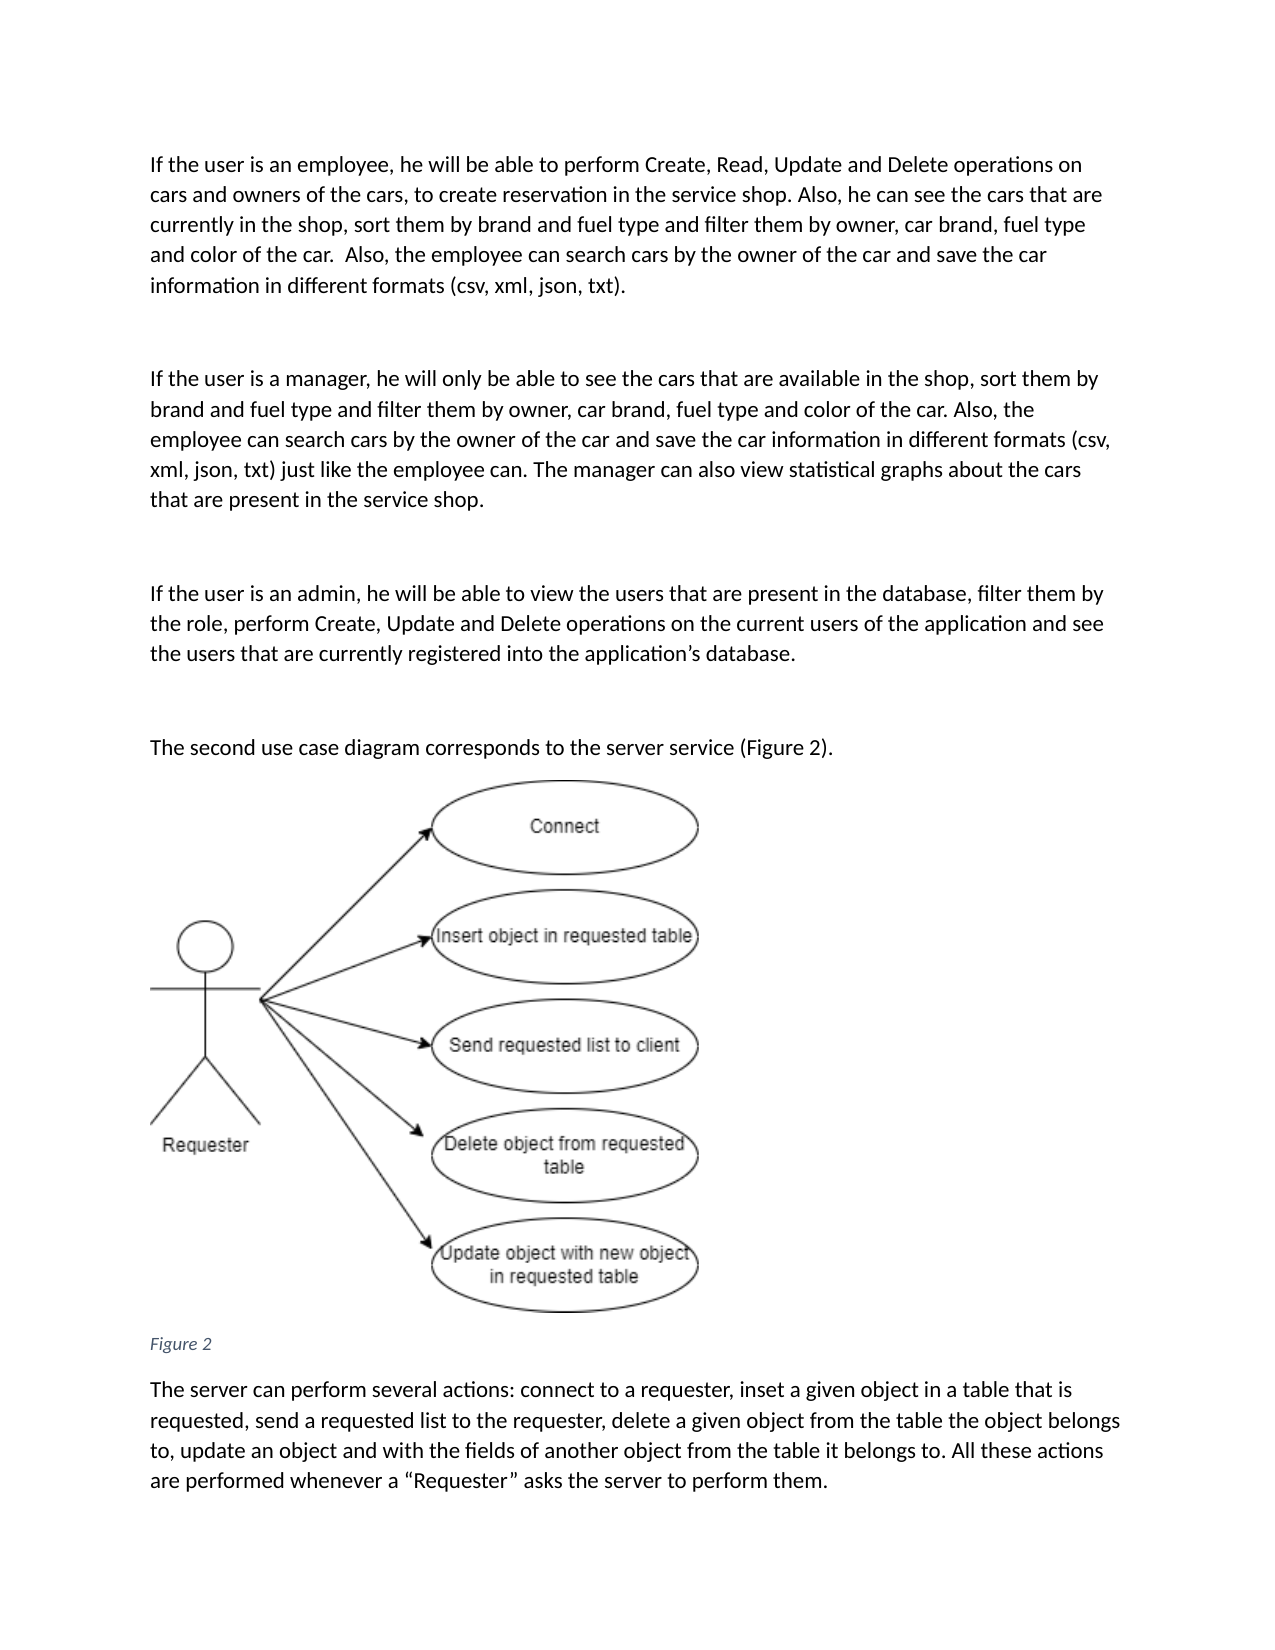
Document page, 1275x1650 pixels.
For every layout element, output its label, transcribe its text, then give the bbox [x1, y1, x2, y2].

picture [150, 780, 699, 1313]
text If the user is an admin, he will be able to view the users that are present in the database, filter them by the role, perform Create, Update and Delete operations on the current users of the application and see the users that are currently registered into the application’s database. [150, 579, 1125, 668]
text The server can perform several actions: connect to a requester, inset a given object in a table that is requested, send a requested list to the requester, delete a given object from the table the object belongs to, update an object and with the fields of another object from the table it belongs to. All these actions are performed whenever a “Requester” asks the server to perform them. [150, 1376, 1125, 1494]
text If the user is a manager, he will only be able to see the cars that are available in the shop, sort them by brand and fuel type and filter them by owner, car brand, fuel type and color of the car. Also, the employee can search cars by the owner of the car and save the car information in different formats (csv, xml, json, txt) just like the employee can. The manager can also view statistical graphs about the cars that are present in the service shop. [150, 364, 1125, 513]
text The second use case diagram corresponds to the server service (Figure 2). [150, 733, 1125, 761]
text If the user is an employee, he will be able to perform Create, Read, Update and Delete operations on cars and owners of the cars, to create reservation in the service shop. Also, he can see the cars that are currently in the shop, sort them by brand and fuel type and filter them by owner, car brand, fuel type and color of the car. Also, the employee can search cars by the owner of the car and save the car information in different formats (csv, xml, json, txt). [150, 150, 1125, 299]
text Figure 2 [150, 1332, 1125, 1355]
